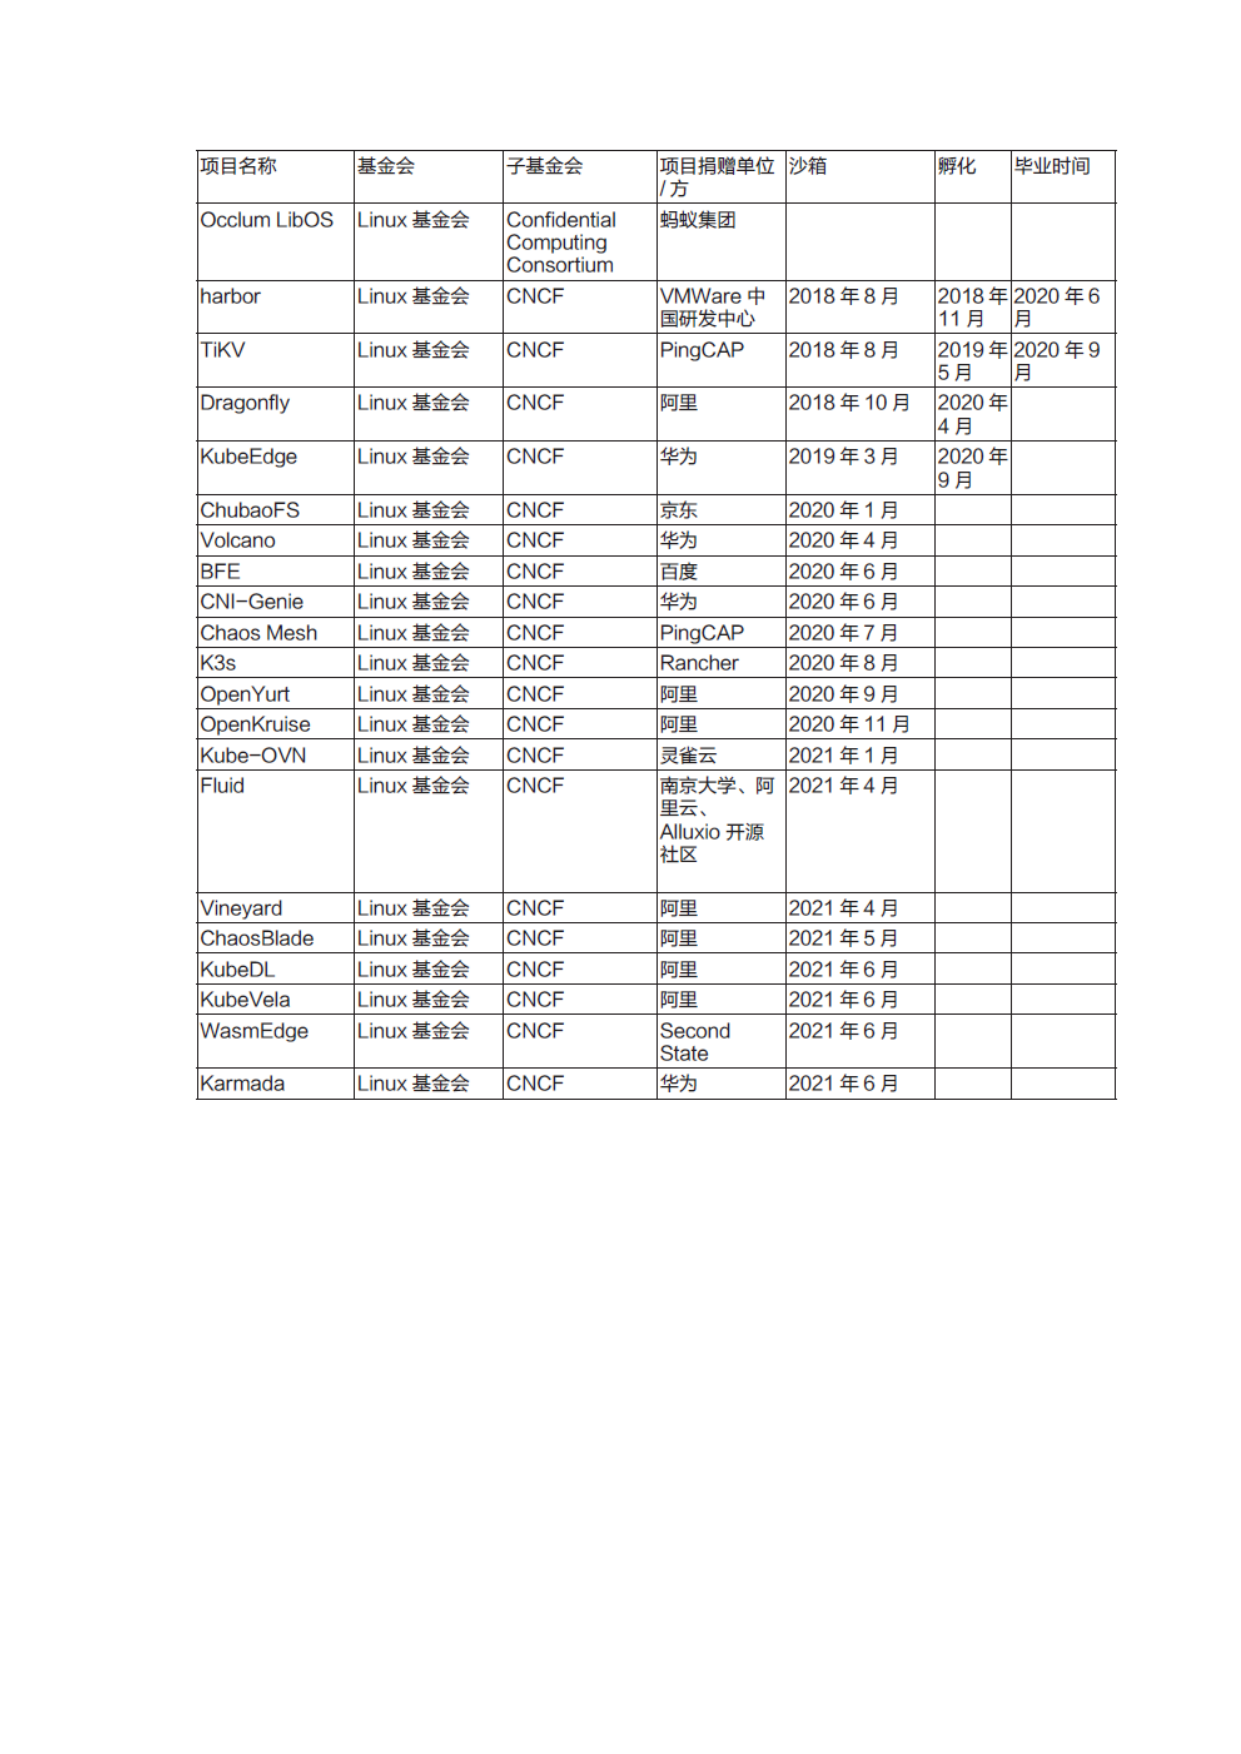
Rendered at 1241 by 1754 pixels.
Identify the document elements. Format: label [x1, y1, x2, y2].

picture [191, 145, 1126, 1115]
